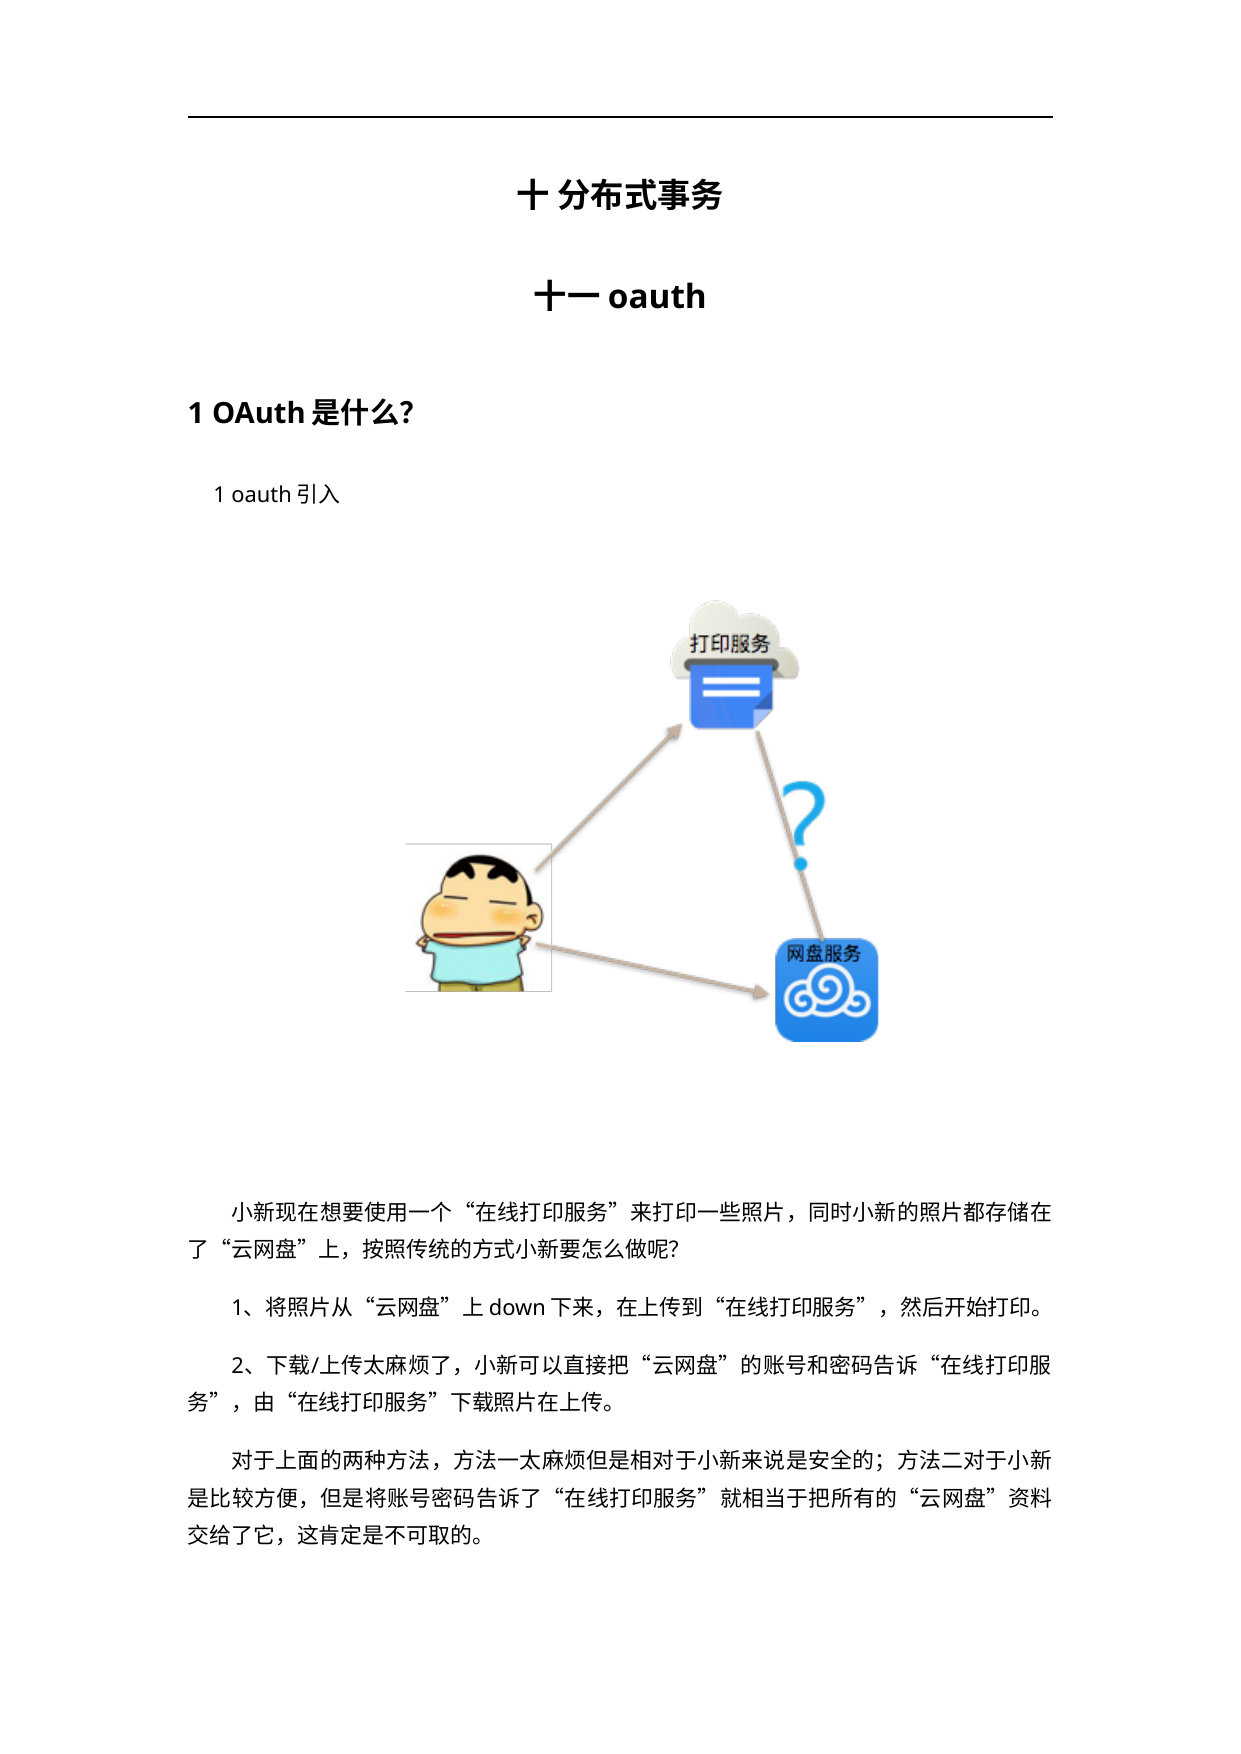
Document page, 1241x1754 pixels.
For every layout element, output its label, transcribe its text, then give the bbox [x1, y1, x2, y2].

text 对于上面的两种方法，方法一太麻烦但是相对于小新来说是安全的；方法二对于小新是比较方便，但是将账号密码告诉了“在线打印服务”就相当于把所有的“云网盘”资料交给了它，这肯定是不可取的。 [187, 1443, 1053, 1550]
text 小新现在想要使用一个“在线打印服务”来打印一些照片，同时小新的照片都存储在了“云网盘”上，按照传统的方式小新要怎么做呢？ [187, 1194, 1053, 1264]
subtitle oauth引入 [187, 477, 1053, 509]
text 1、将照片从“云网盘”上down下来，在上传到“在线打印服务”，然后开始打印。 [187, 1290, 1053, 1322]
picture [405, 598, 879, 1042]
subtitle OAuth是什么？ [187, 378, 1053, 443]
text 2、下载/上传太麻烦了，小新可以直接把“云网盘”的账号和密码告诉“在线打印服务”，由“在线打印服务”下载照片在上传。 [187, 1348, 1053, 1417]
subtitle oauth [187, 262, 1053, 327]
subtitle 分布式事务 [187, 161, 1053, 226]
